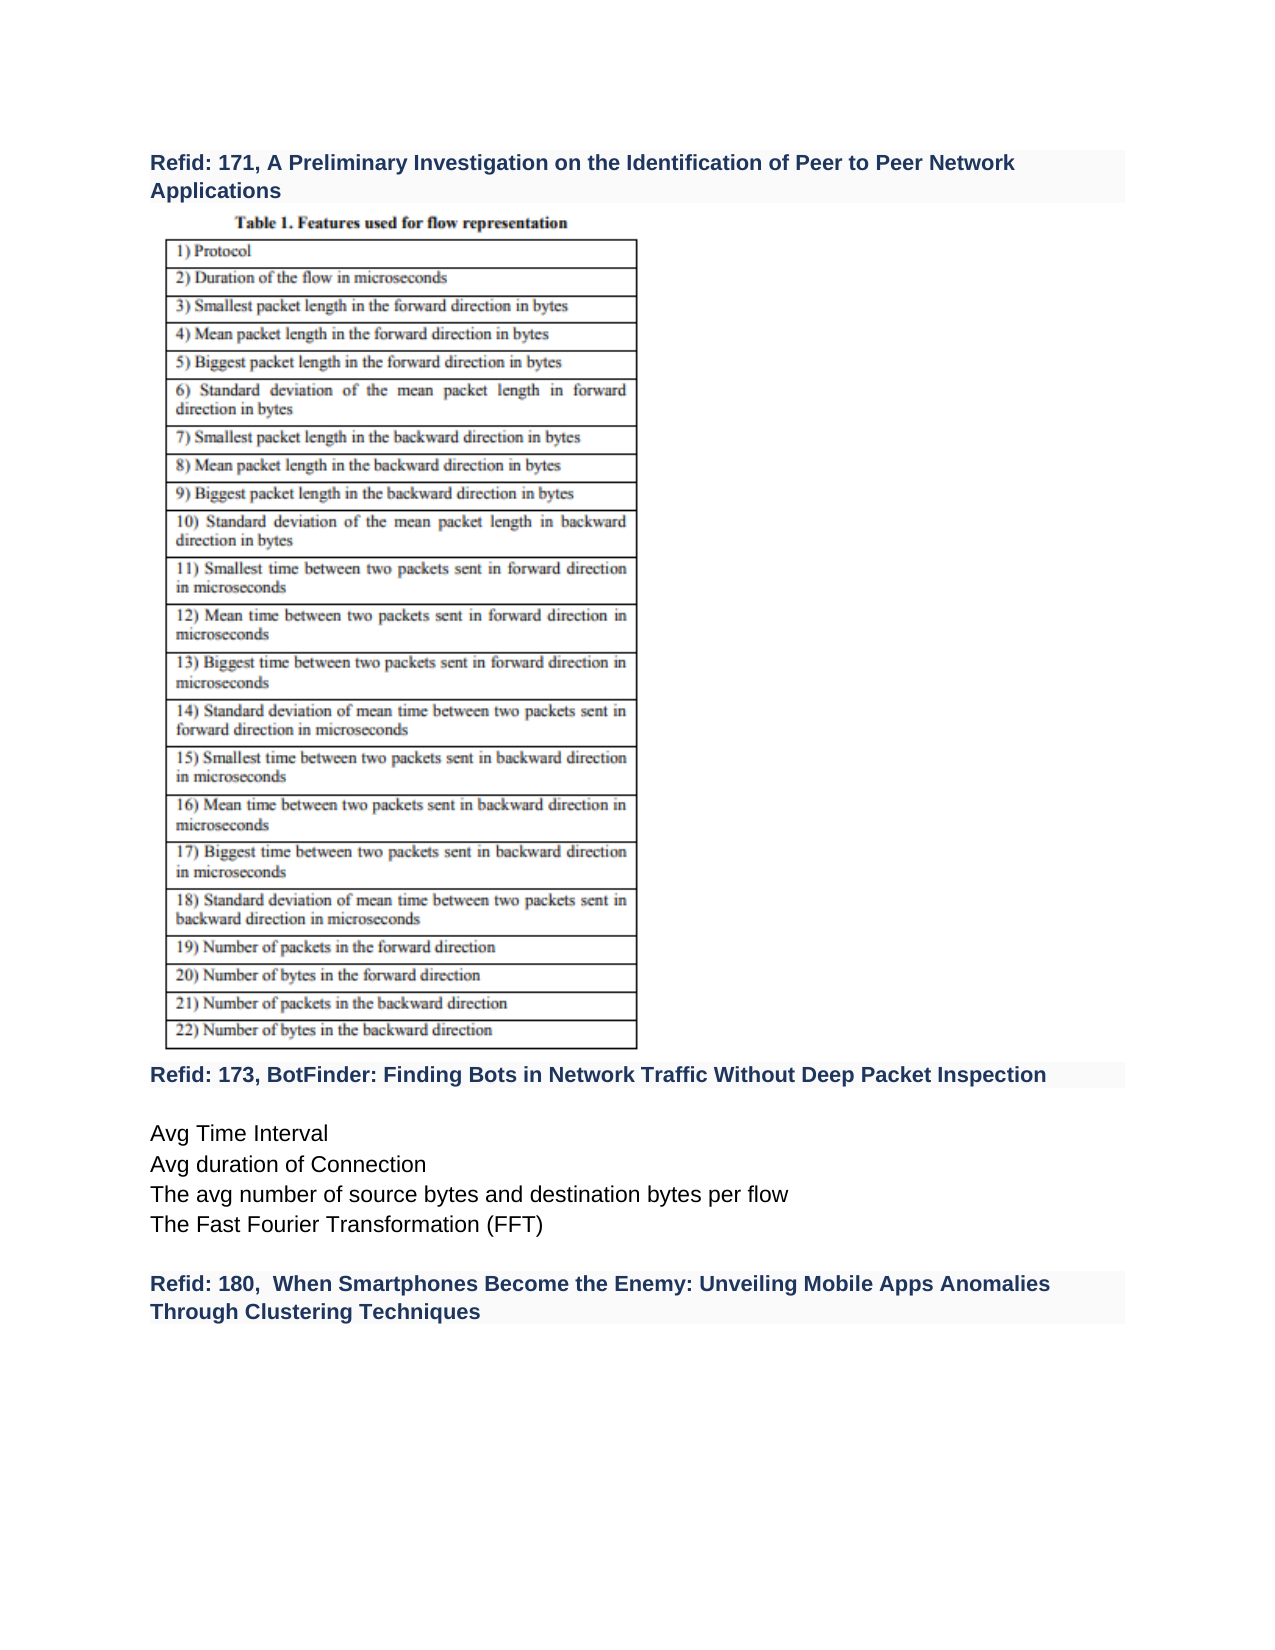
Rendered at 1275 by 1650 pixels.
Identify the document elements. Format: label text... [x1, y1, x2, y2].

subtitle Refid: 171, A Preliminary Investigation on the Identification of Peer to Peer Network Applications [150, 150, 1125, 203]
subtitle Refid: 173, BotFinder: Finding Bots in Network Traffic Without Deep Packet Inspection [150, 1062, 1125, 1088]
text Avg duration of Connection [150, 1151, 1125, 1177]
subtitle Refid: 180, When Smartphones Become the Enemy: Unveiling Mobile Apps Anomalies Through Clustering Techniques [150, 1271, 1125, 1324]
text The avg number of source bytes and destination bytes per flow [150, 1181, 1125, 1207]
text Avg Time Interval [150, 1120, 1125, 1147]
picture [150, 205, 644, 1059]
text The Fast Fourier Transformation (FFT) [150, 1211, 1125, 1237]
